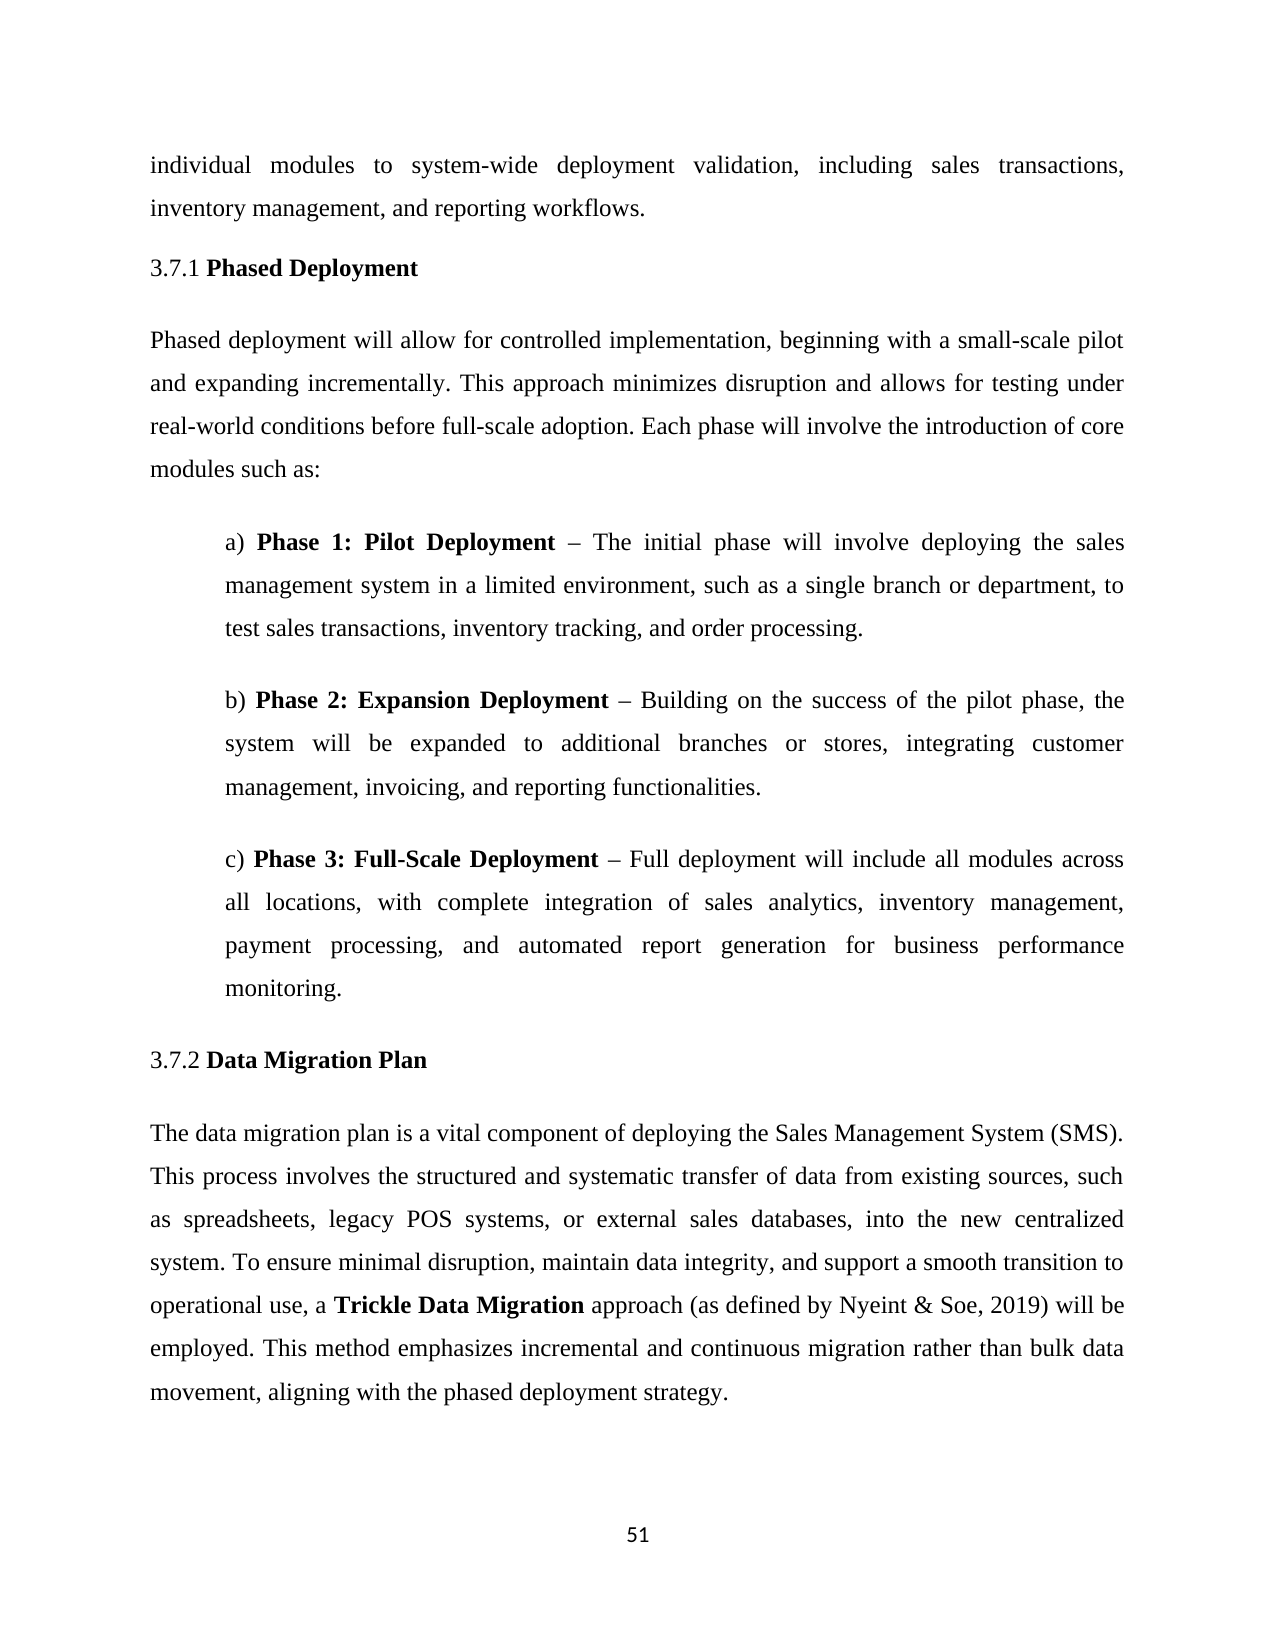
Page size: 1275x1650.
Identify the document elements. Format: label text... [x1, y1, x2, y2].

text The data migration plan is a vital component of deploying the Sales Management System (SMS). This process involves the structured and systematic transfer of data from existing sources, such as spreadsheets, legacy POS systems, or external sales databases, into the new centralized system. To ensure minimal disruption, maintain data integrity, and support a smooth transition to operational use, a Trickle Data Migration approach (as defined by Nyeint & Soe, 2019) will be employed. This method emphasizes incremental and continuous migration rather than bulk data movement, aligning with the phased deployment strategy. [150, 1118, 1125, 1405]
subtitle Data Migration Plan [150, 1046, 1125, 1074]
text c) Phase 3: Full-Scale Deployment – Full deployment will include all modules across all locations, with complete integration of sales analytics, inventory management, payment processing, and automated report generation for business performance monitoring. [225, 844, 1125, 1002]
text a) Phase 1: Pilot Deployment – The initial phase will involve deploying the sales management system in a limited environment, such as a single branch or department, to test sales transactions, inventory tracking, and order processing. [225, 527, 1125, 642]
text Phased deployment will allow for controlled implementation, beginning with a small-scale pilot and expanding incrementally. This approach minimizes disruption and allows for testing under real-world conditions before full-scale adoption. Each phase will involve the introduction of core modules such as: [150, 325, 1125, 483]
text b) Phase 2: Expansion Deployment – Building on the success of the pilot phase, the system will be expanded to additional branches or stores, integrating customer management, invoicing, and reporting functionalities. [225, 685, 1125, 800]
subtitle Phased Deployment [150, 253, 1125, 282]
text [150, 150, 1125, 222]
